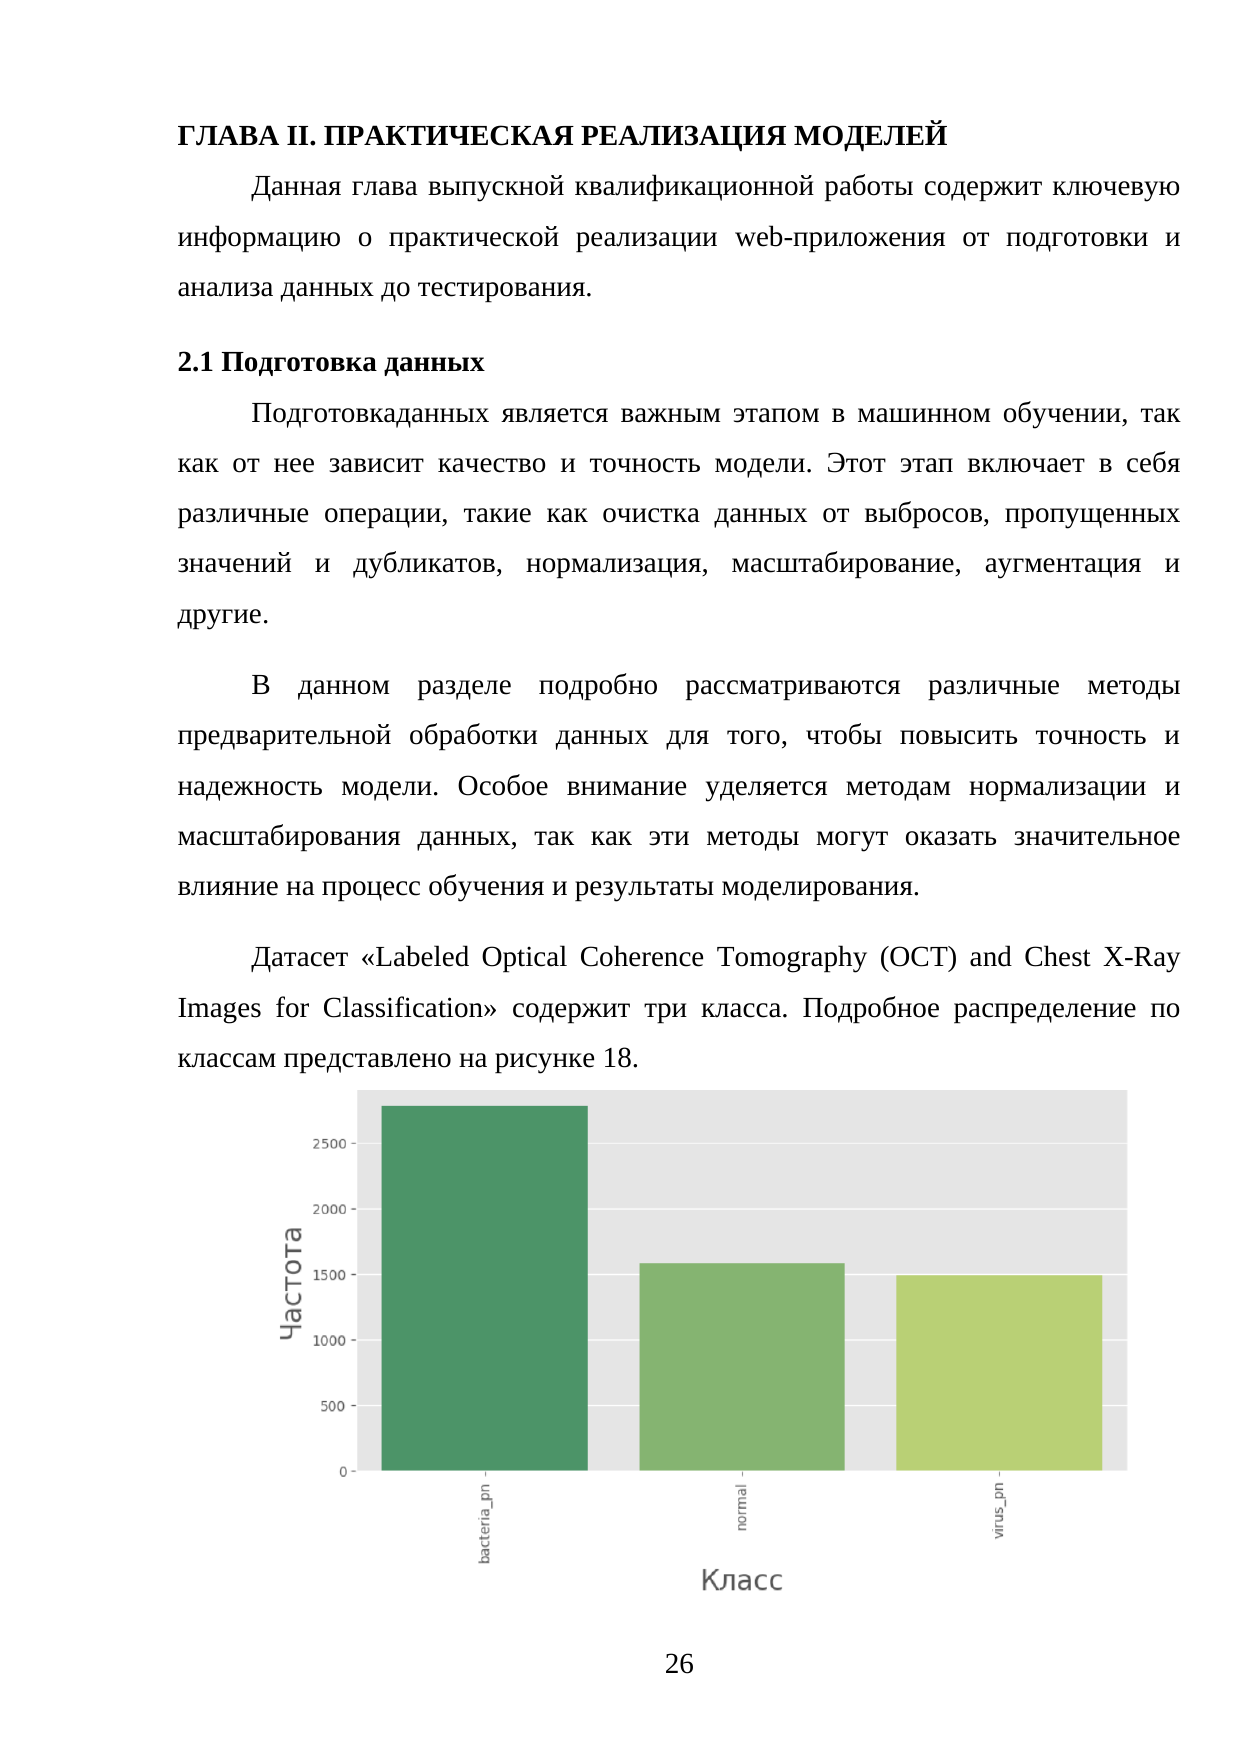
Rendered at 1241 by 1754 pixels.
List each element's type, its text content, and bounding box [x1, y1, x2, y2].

picture [260, 1090, 1140, 1599]
text Подготовкаданных является важным этапом в машинном обучении, так как от нее зависит качество и точность модели. Этот этап включает в себя различные операции, такие как очистка данных от выбросов, пропущенных значений и дубликатов, нормализация, масштабирование, аугментация и другие. [177, 395, 1181, 629]
text Данная глава выпускной квалификационной работы содержит ключевую информацию о практической реализации web-приложения от подготовки и анализа данных до тестирования. [177, 168, 1181, 303]
subtitle ГЛАВА II. ПРАКТИЧЕСКАЯ РЕАЛИЗАЦИЯ МОДЕЛЕЙ [177, 118, 1181, 152]
subtitle 2.1 Подготовка данных [177, 344, 1181, 378]
text В данном разделе подробно рассматриваются различные методы предварительной обработки данных для того, чтобы повысить точность и надежность модели. Особое внимание уделяется методам нормализации и масштабирования данных, так как эти методы могут оказать значительное влияние на процесс обучения и результаты моделирования. [177, 667, 1181, 902]
text Датасет «Labeled Optical Coherence Tomography (OCT) and Chest X-Ray Images for Classification» содержит три класса. Подробное распределение по классам представлено на рисунке 18. [177, 939, 1181, 1074]
